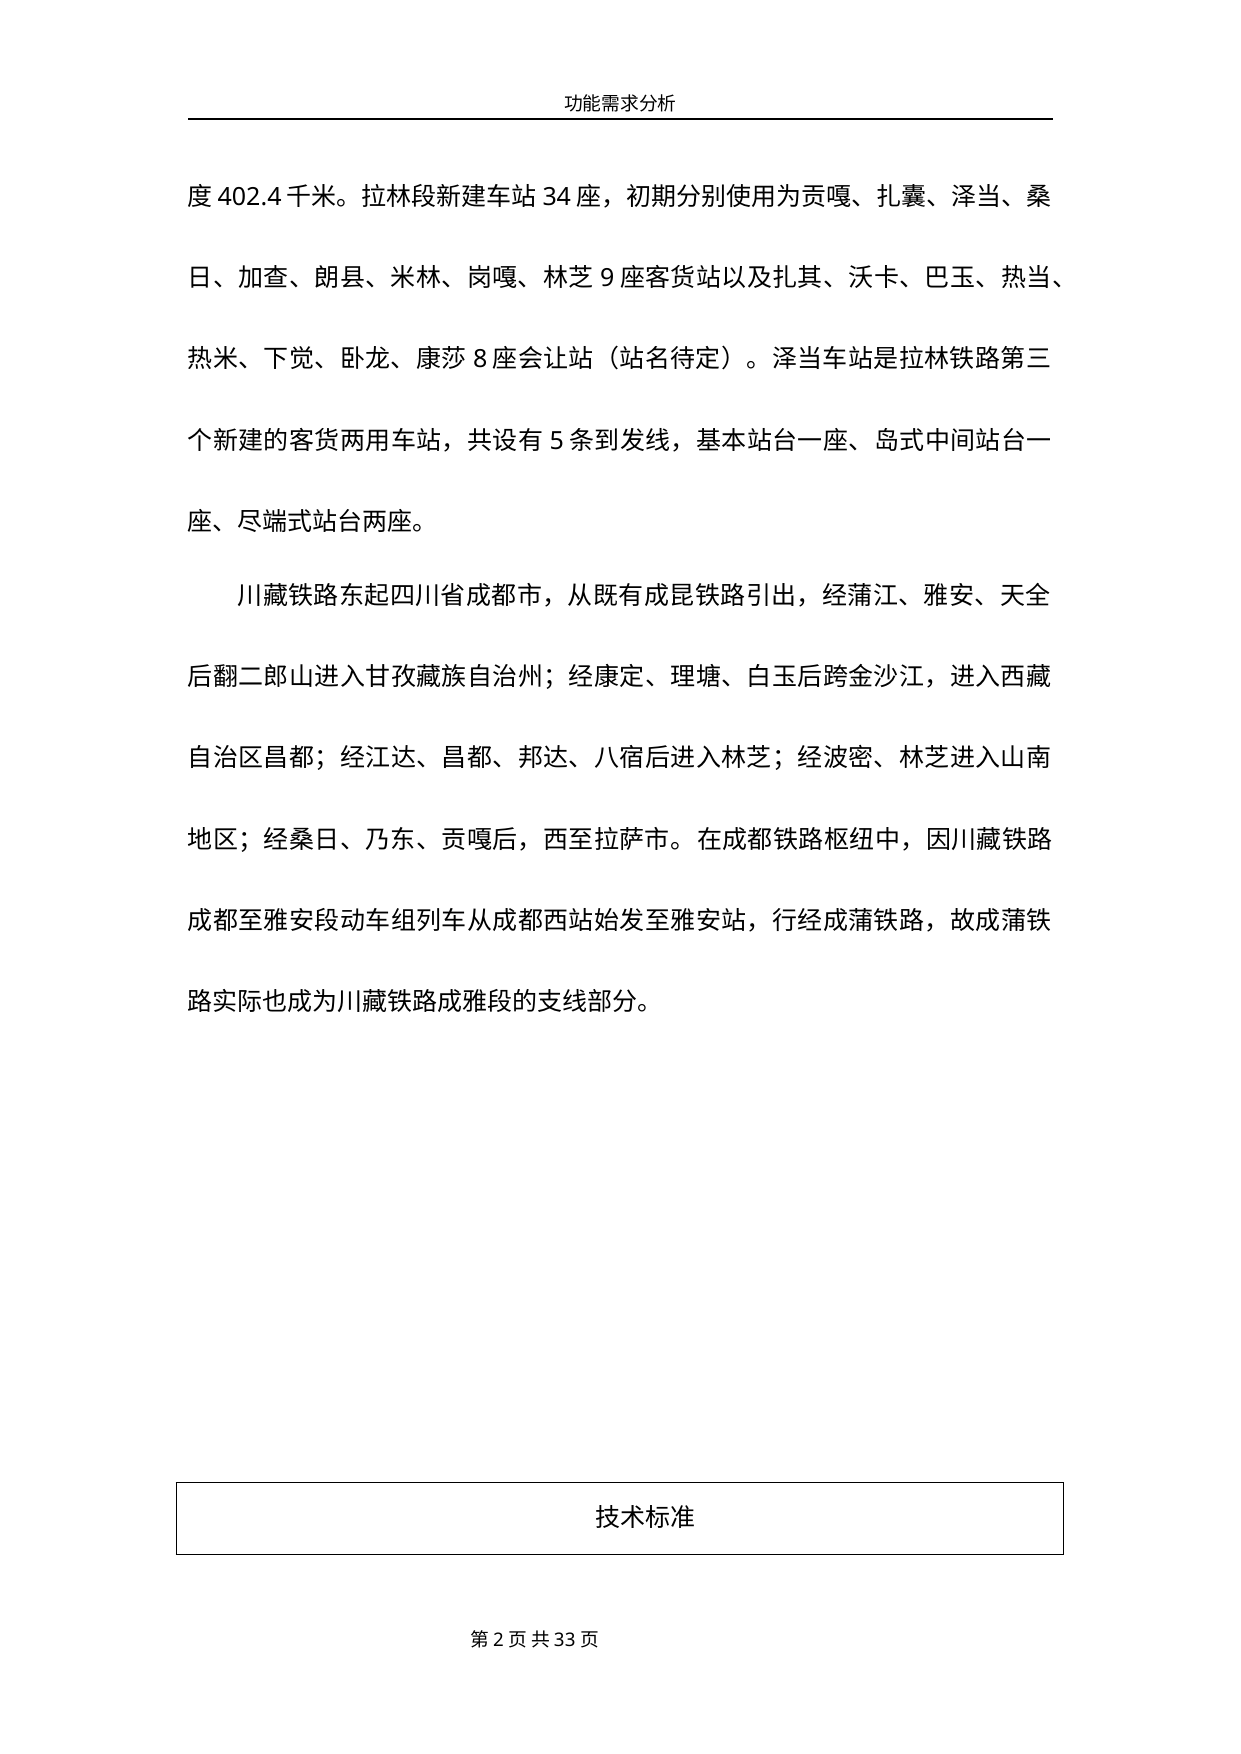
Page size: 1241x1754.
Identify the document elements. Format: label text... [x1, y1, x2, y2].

table_header 技术标准 [177, 1483, 1063, 1554]
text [187, 162, 1053, 552]
text 川藏铁路东起四川省成都市，从既有成昆铁路引出，经蒲江、雅安、天全后翻二郎山进入甘孜藏族自治州；经康定、理塘、白玉后跨金沙江，进入西藏自治区昌都；经江达、昌都、邦达、八宿后进入林芝；经波密、林芝进入山南地区；经桑日、乃东、贡嘎后，西至拉萨市。在成都铁路枢纽中，因川藏铁路成都至雅安段动车组列车从成都西站始发至雅安站，行经成蒲铁路，故成蒲铁路实际也成为川藏铁路成雅段的支线部分。 [187, 561, 1053, 1032]
